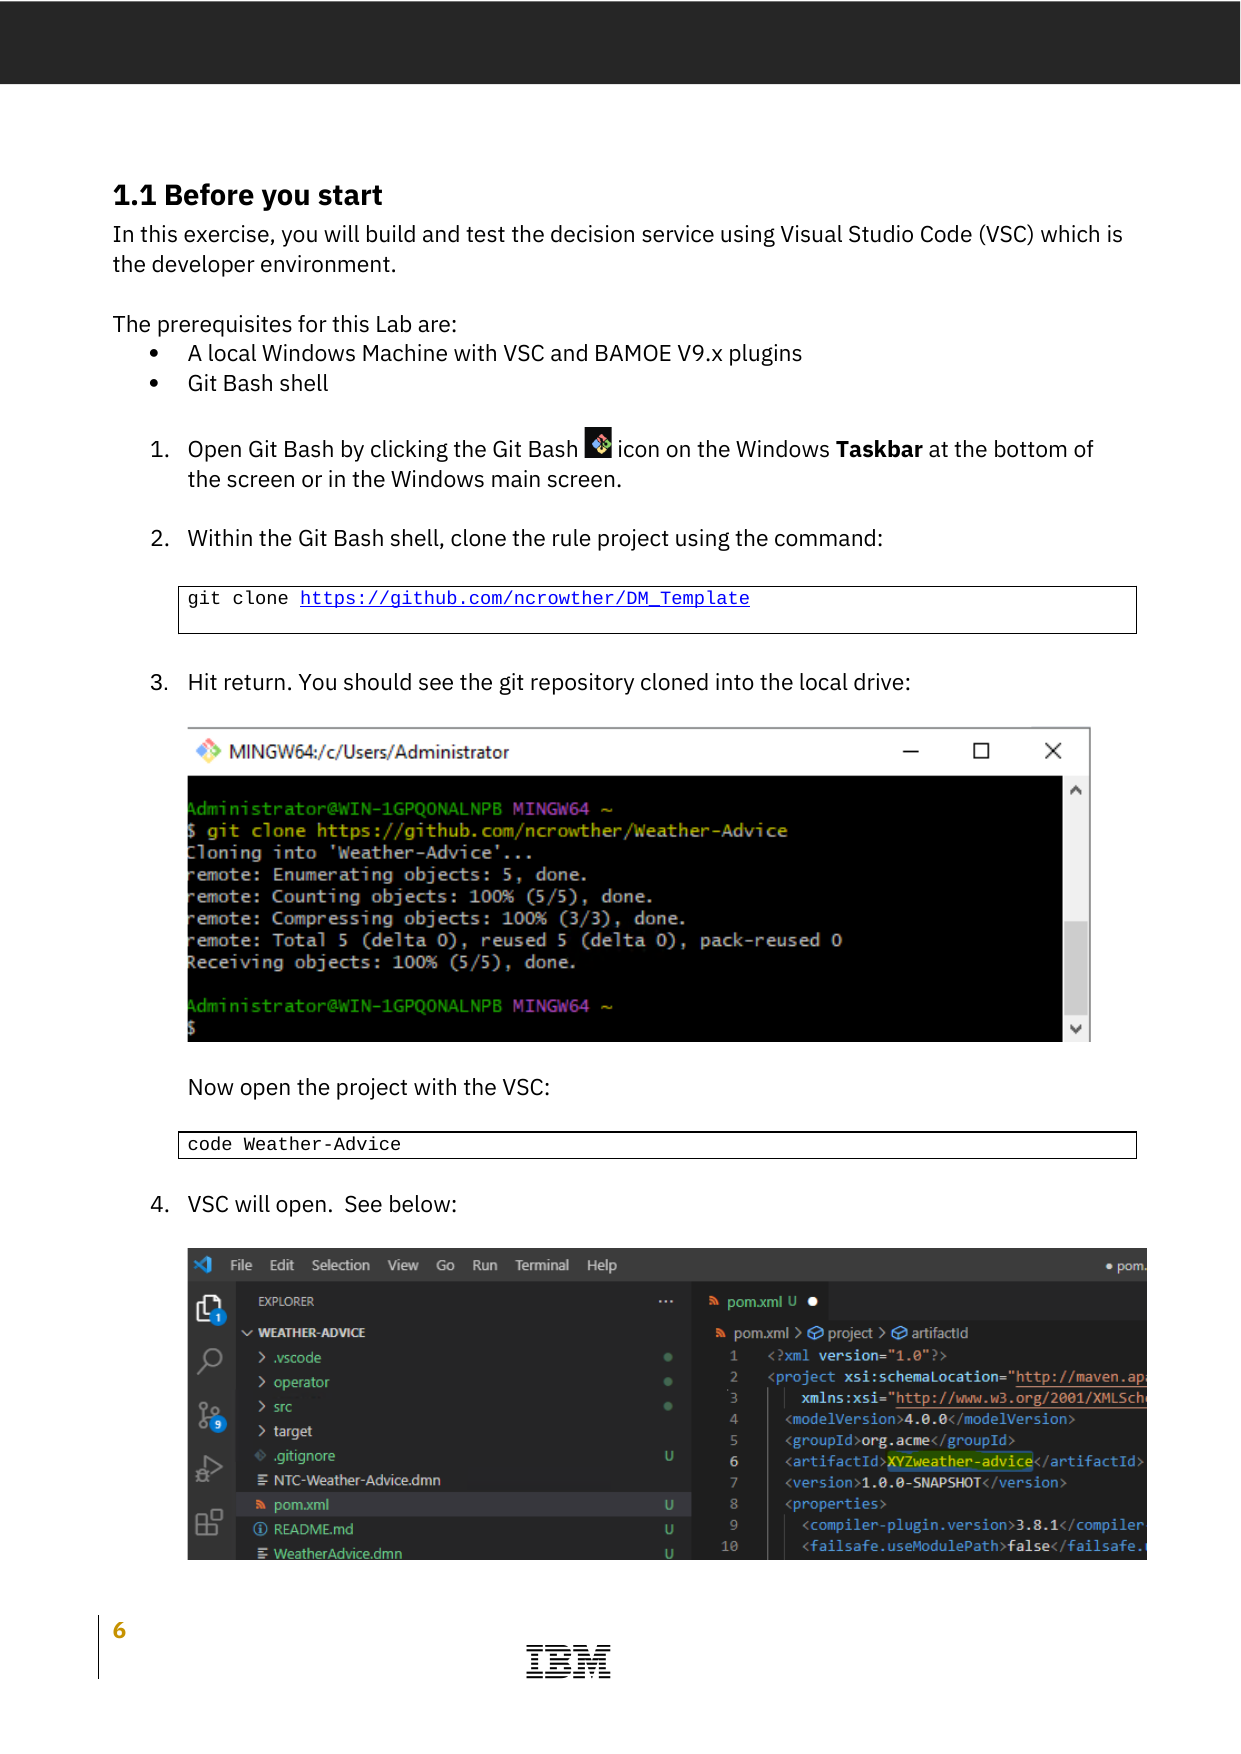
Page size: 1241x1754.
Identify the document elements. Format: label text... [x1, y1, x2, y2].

subtitle Before you start [112, 175, 1128, 213]
list Within the Git Bash shell, clone the rule project using the command: [150, 523, 1128, 553]
list Hit return. You should see the git repository cloned into the local drive: [150, 667, 1128, 697]
text In this exercise, you will build and test the decision service using Visual Studio Code (VSC) which is the developer environment. [112, 219, 1128, 279]
list Open Git Bash by clicking the Git Bash icon on the Windows Taskbar at the bottom of the screen or in the Windows main screen. [150, 428, 1128, 493]
text Now open the project with the VSC: [112, 1072, 1128, 1102]
picture [584, 427, 612, 458]
text code Weather-Advice [179, 1133, 1136, 1158]
list VSC will open. See below: [150, 1189, 1128, 1218]
text git clone https://github.com/ncrowther/DM_Template [179, 587, 1136, 610]
picture [187, 1248, 1147, 1560]
text The prerequisites for this Lab are: [112, 308, 1128, 338]
picture [187, 726, 1091, 1042]
list A local Windows Machine with VSC and BAMOE V9.x plugins [150, 338, 1128, 368]
list Git Bash shell [150, 368, 1128, 398]
picture [526, 1645, 611, 1679]
